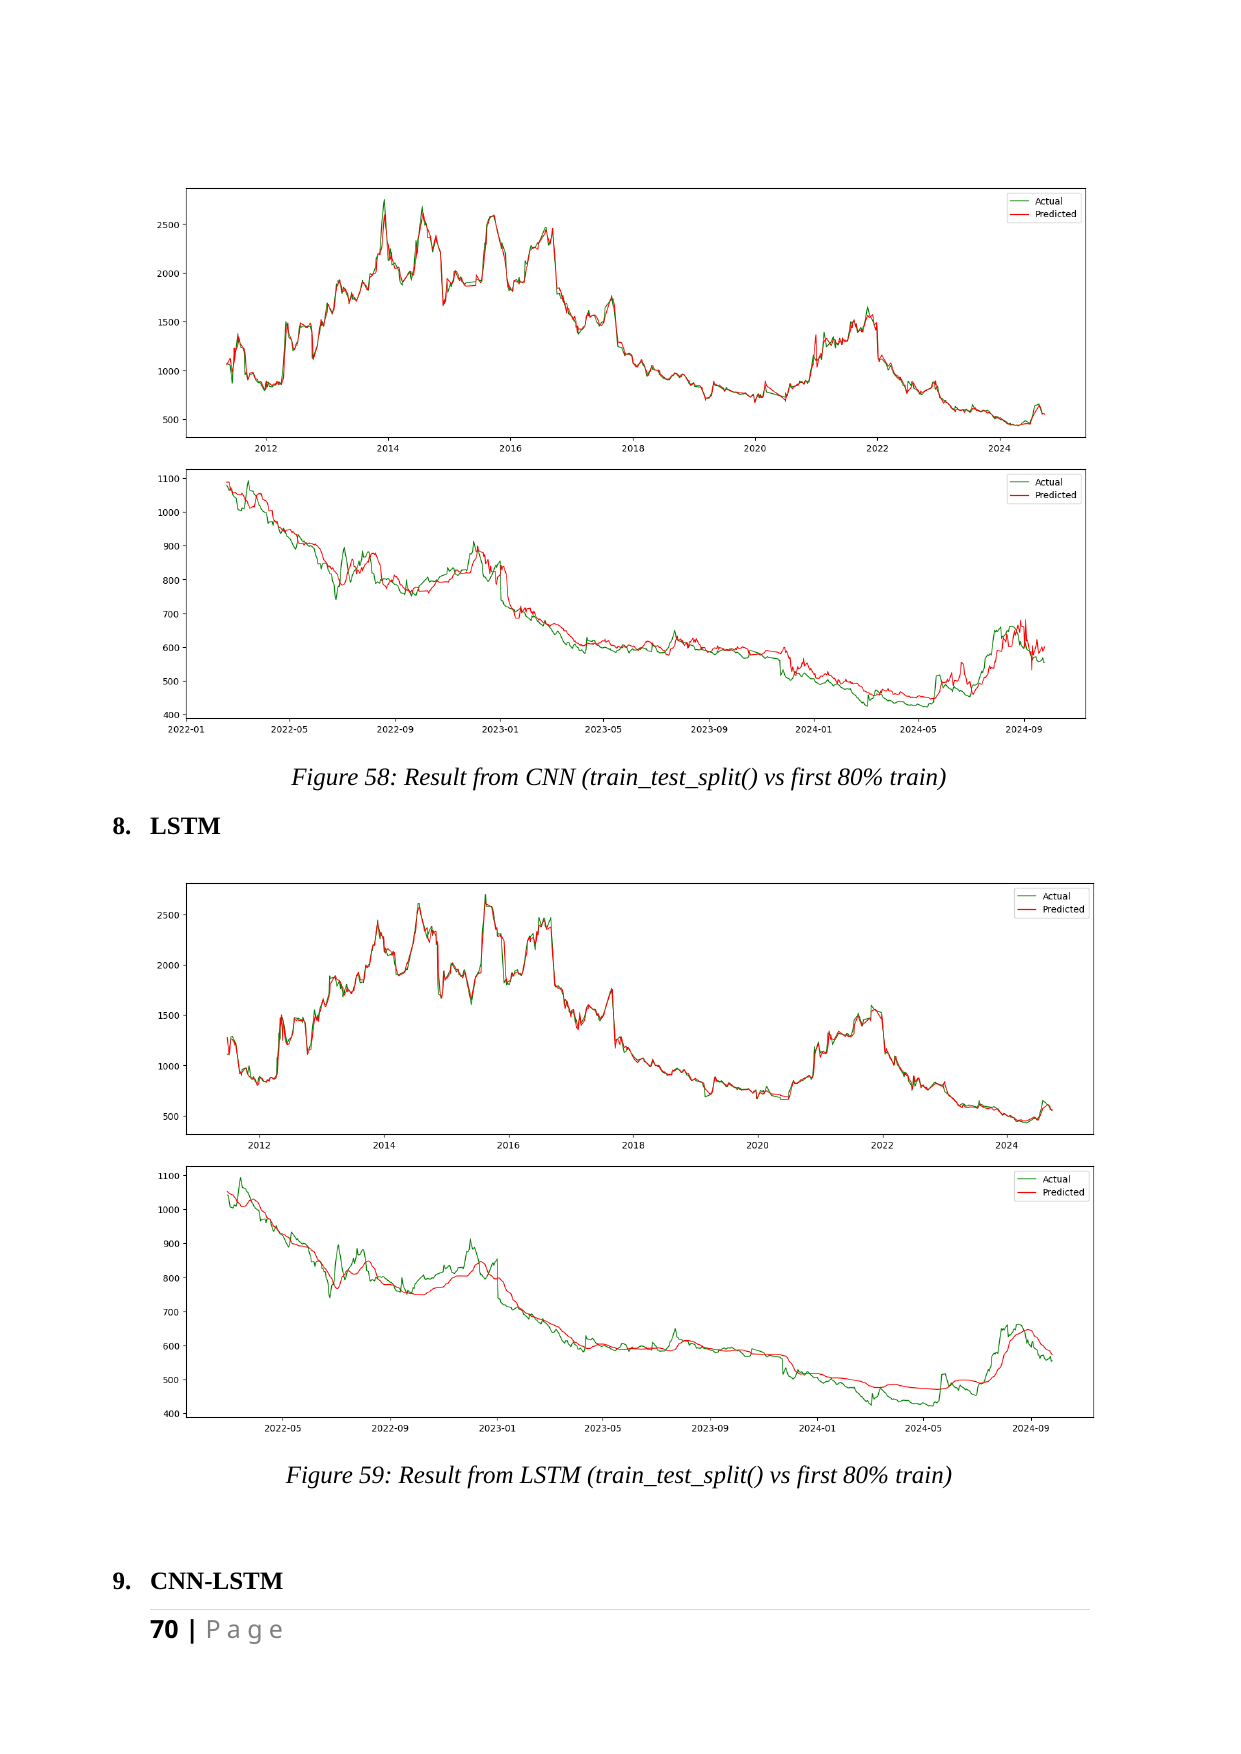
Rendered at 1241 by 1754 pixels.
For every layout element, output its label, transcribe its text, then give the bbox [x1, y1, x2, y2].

picture [150, 877, 1099, 1156]
picture [150, 1160, 1099, 1439]
text Figure 58: Result from CNN (train_test_split() vs first 80% train) [150, 762, 1090, 790]
picture [150, 183, 1091, 459]
text Figure 59: Result from LSTM (train_test_split() vs first 80% train) [150, 1461, 1090, 1489]
picture [150, 463, 1091, 740]
list CNN-LSTM [112, 1566, 1090, 1595]
list LSTM [112, 811, 1090, 840]
